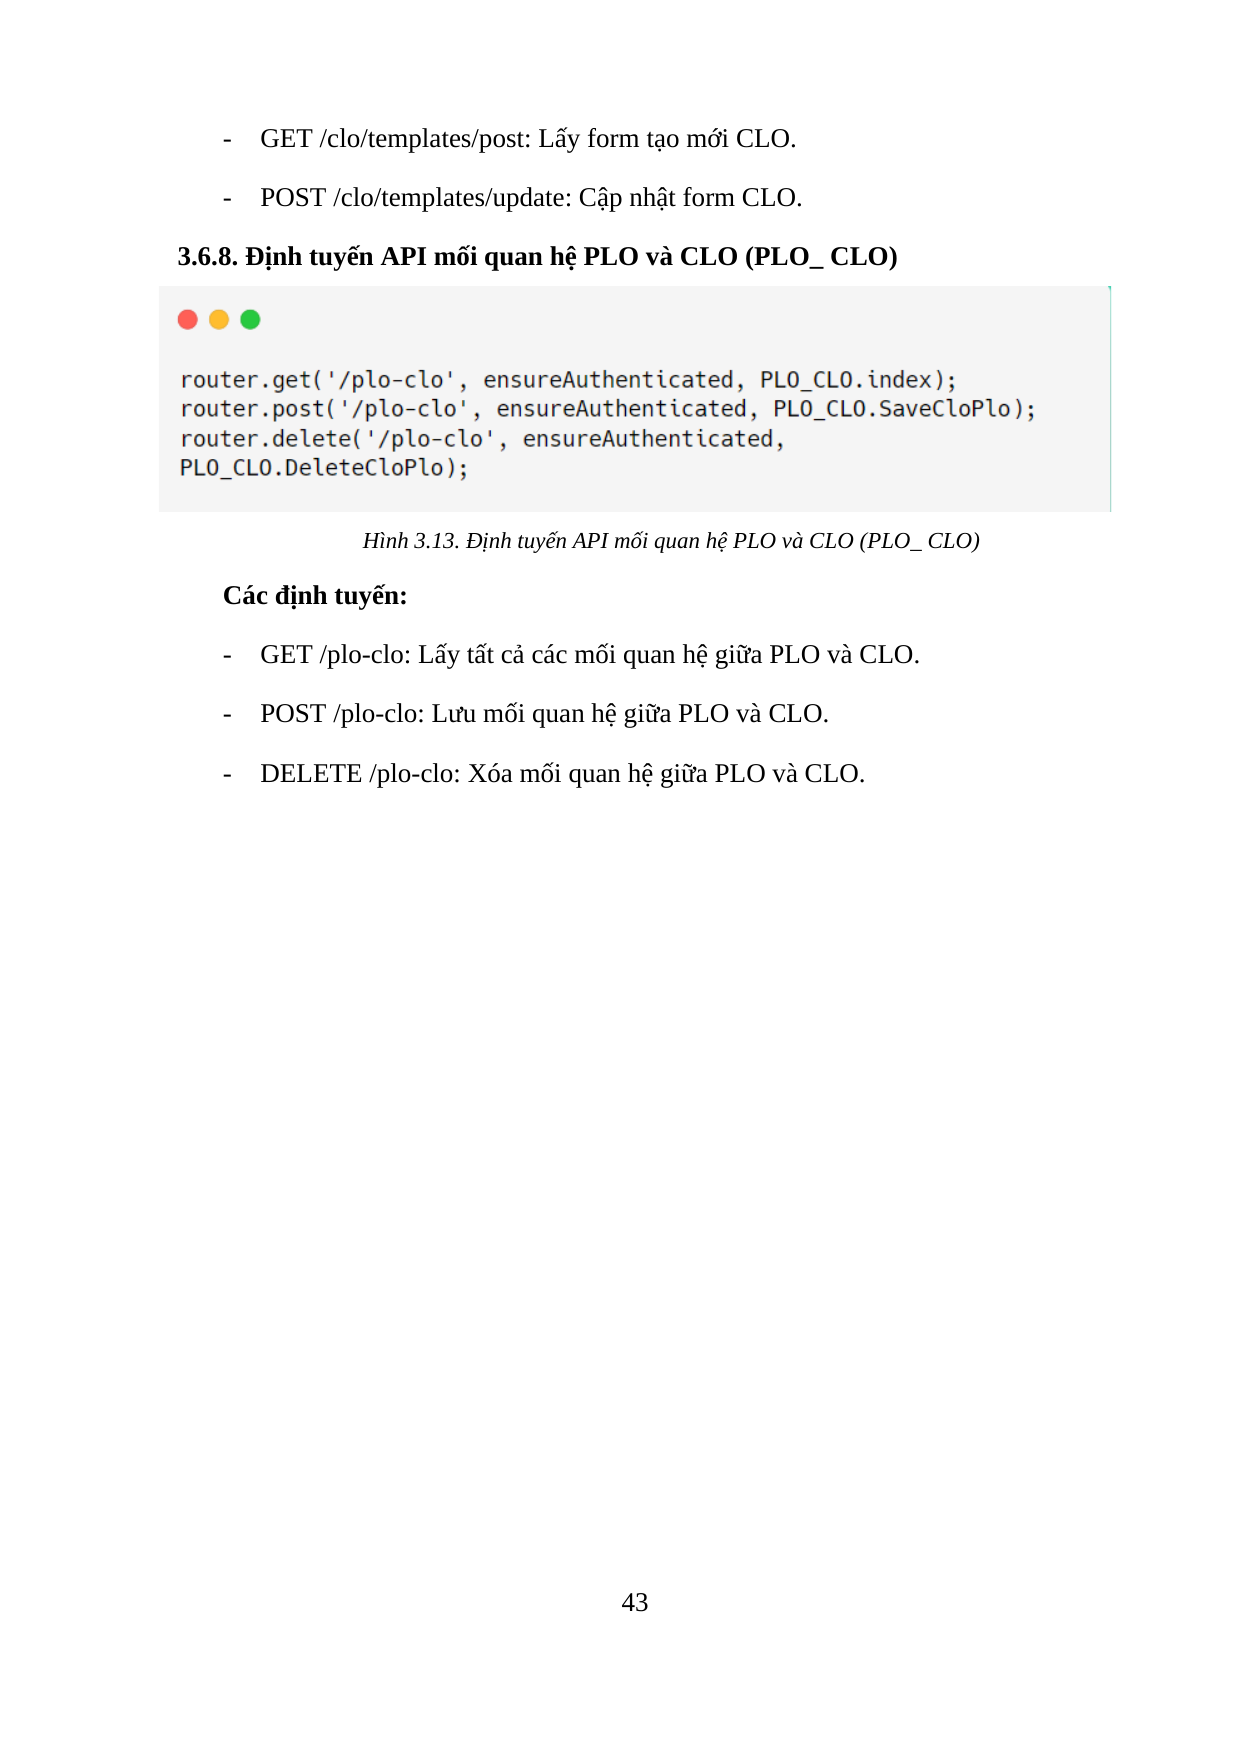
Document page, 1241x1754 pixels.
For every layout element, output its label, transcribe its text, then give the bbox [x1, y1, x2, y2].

list DELETE /plo-clo: Xóa mối quan hệ giữa PLO và CLO. [223, 757, 1122, 788]
picture [158, 286, 1112, 512]
list GET /plo-clo: Lấy tất cả các mối quan hệ giữa PLO và CLO. [223, 638, 1122, 669]
text Các định tuyến: [148, 579, 1122, 610]
text Hình 3.13. Định tuyến API mối quan hệ PLO và CLO (PLO_ CLO) [148, 527, 1122, 553]
list GET /clo/templates/post: Lấy form tạo mới CLO. [223, 122, 1122, 153]
subtitle Định tuyến API mối quan hệ PLO và CLO (PLO_ CLO) [177, 240, 1122, 271]
list POST /plo-clo: Lưu mối quan hệ giữa PLO và CLO. [223, 697, 1122, 729]
list POST /clo/templates/update: Cập nhật form CLO. [223, 181, 1122, 212]
